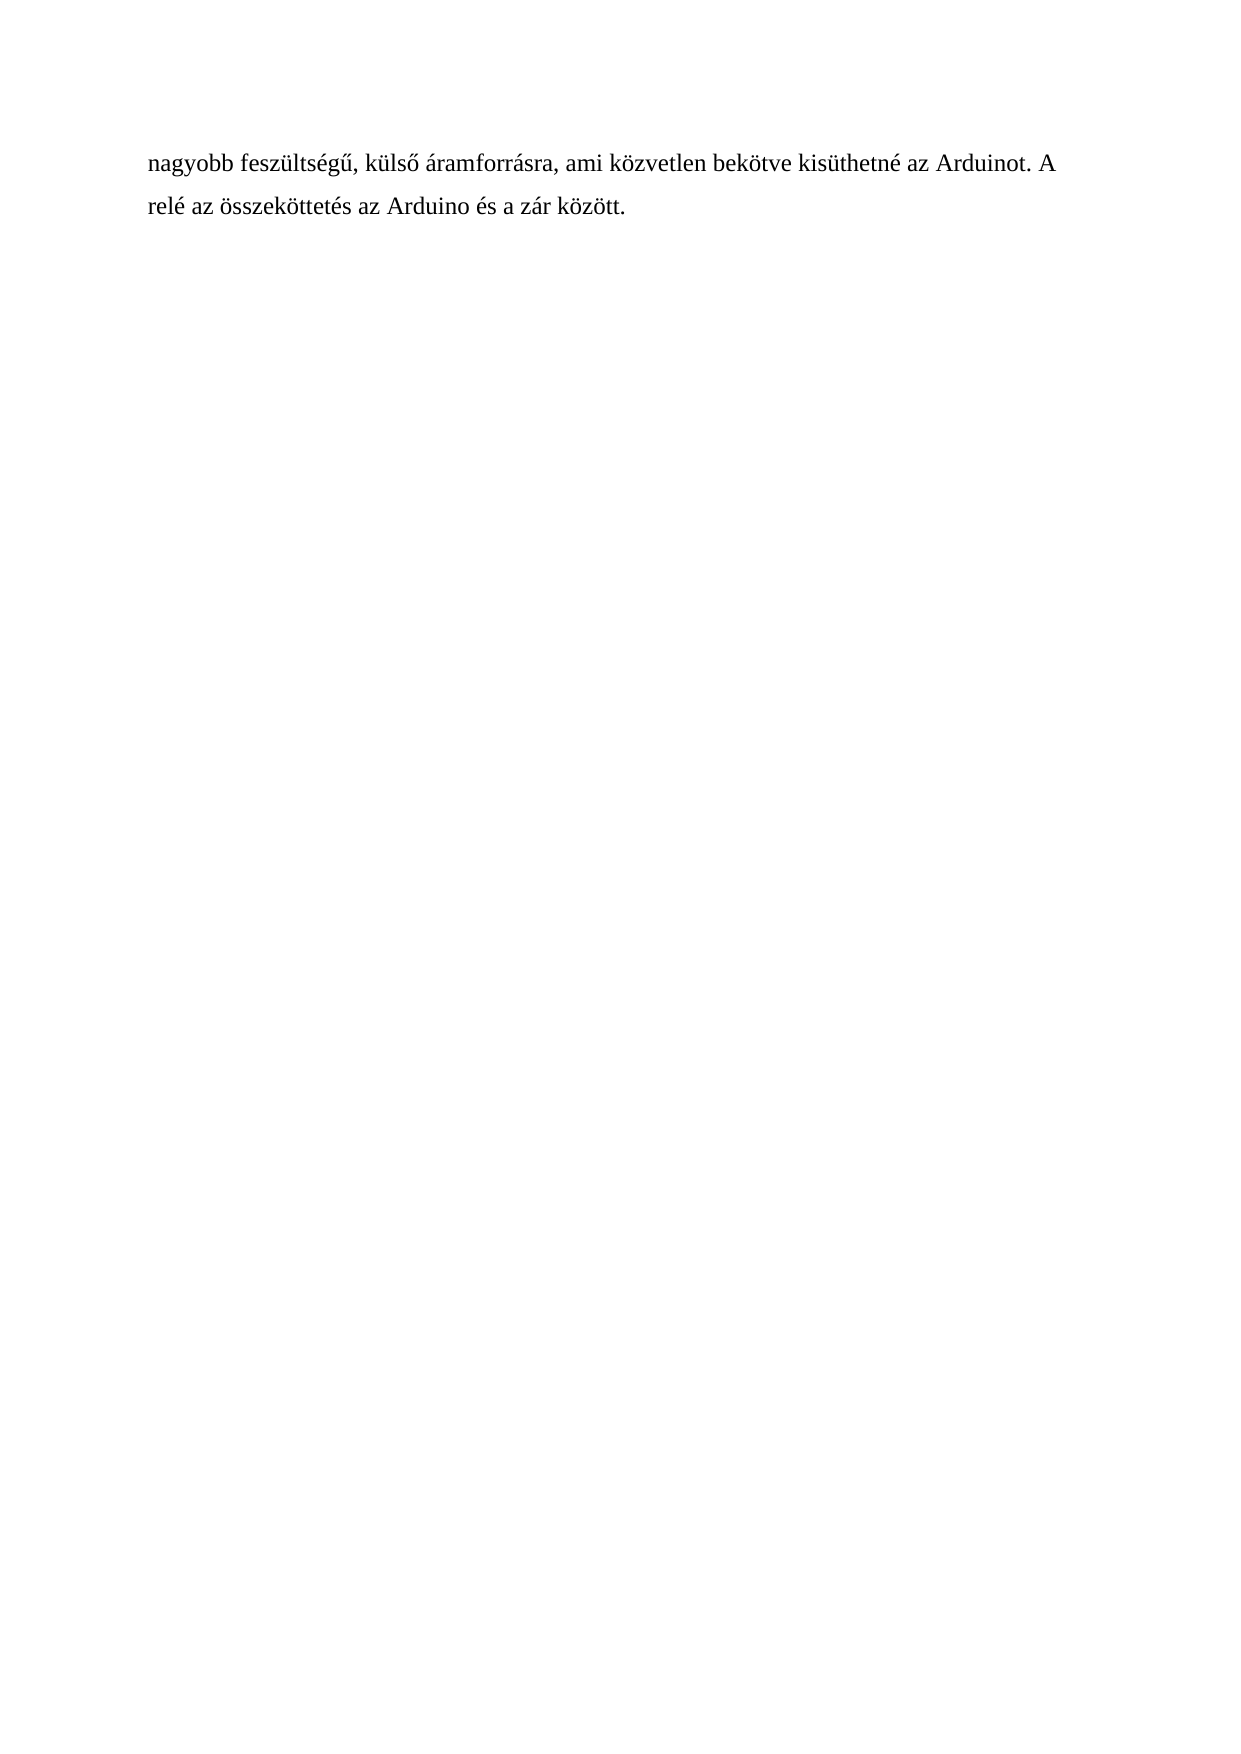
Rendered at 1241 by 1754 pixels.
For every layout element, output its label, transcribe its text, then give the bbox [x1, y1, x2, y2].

text Felhasználása: A szolenoid zár nyitott, valamint zárt pozíciójába való helyezéséhez szükségünk van egy nagyobb feszültségű, külső áramforrásra, ami közvetlen bekötve kisüthetné az Arduinot. A relé az összeköttetés az Arduino és a zár között. [148, 148, 1093, 219]
